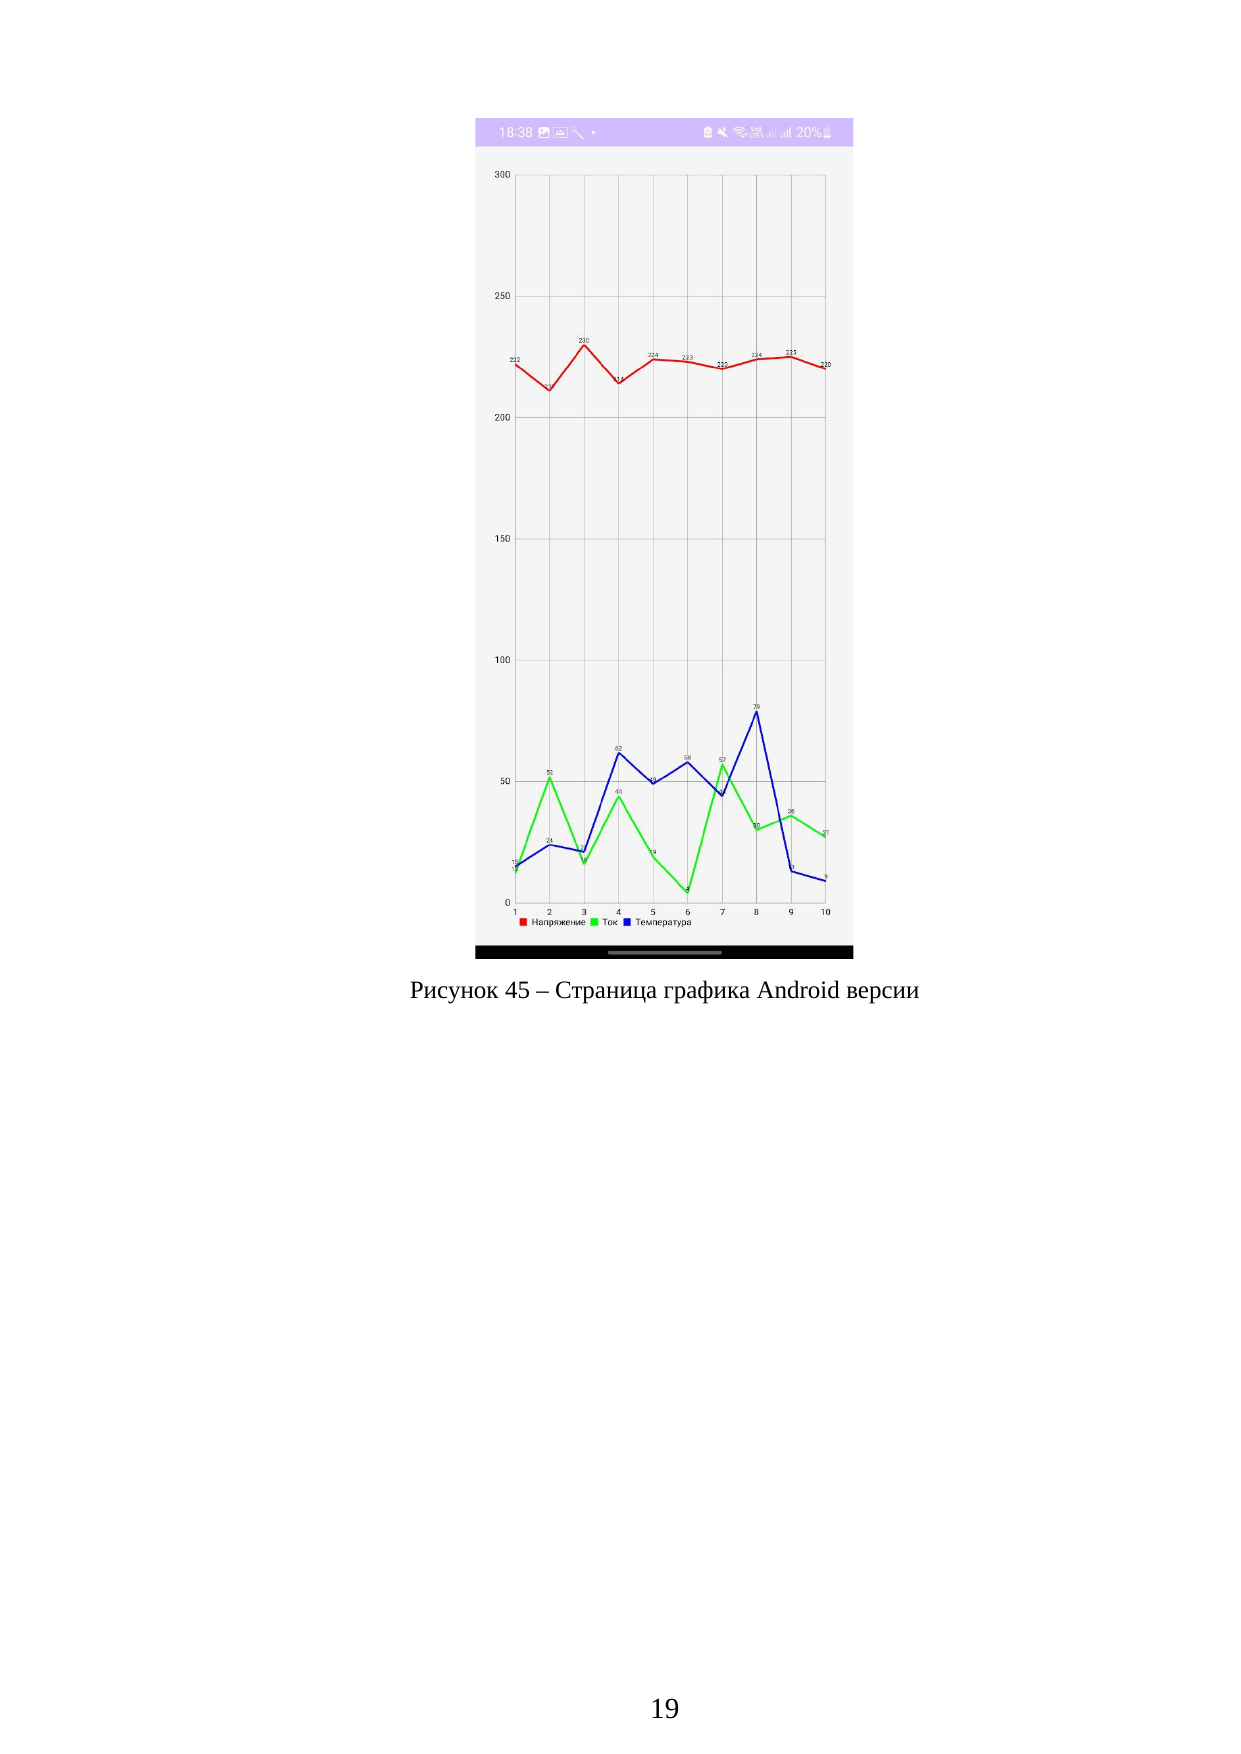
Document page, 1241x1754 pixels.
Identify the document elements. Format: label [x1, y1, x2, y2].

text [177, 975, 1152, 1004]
picture [475, 118, 854, 959]
